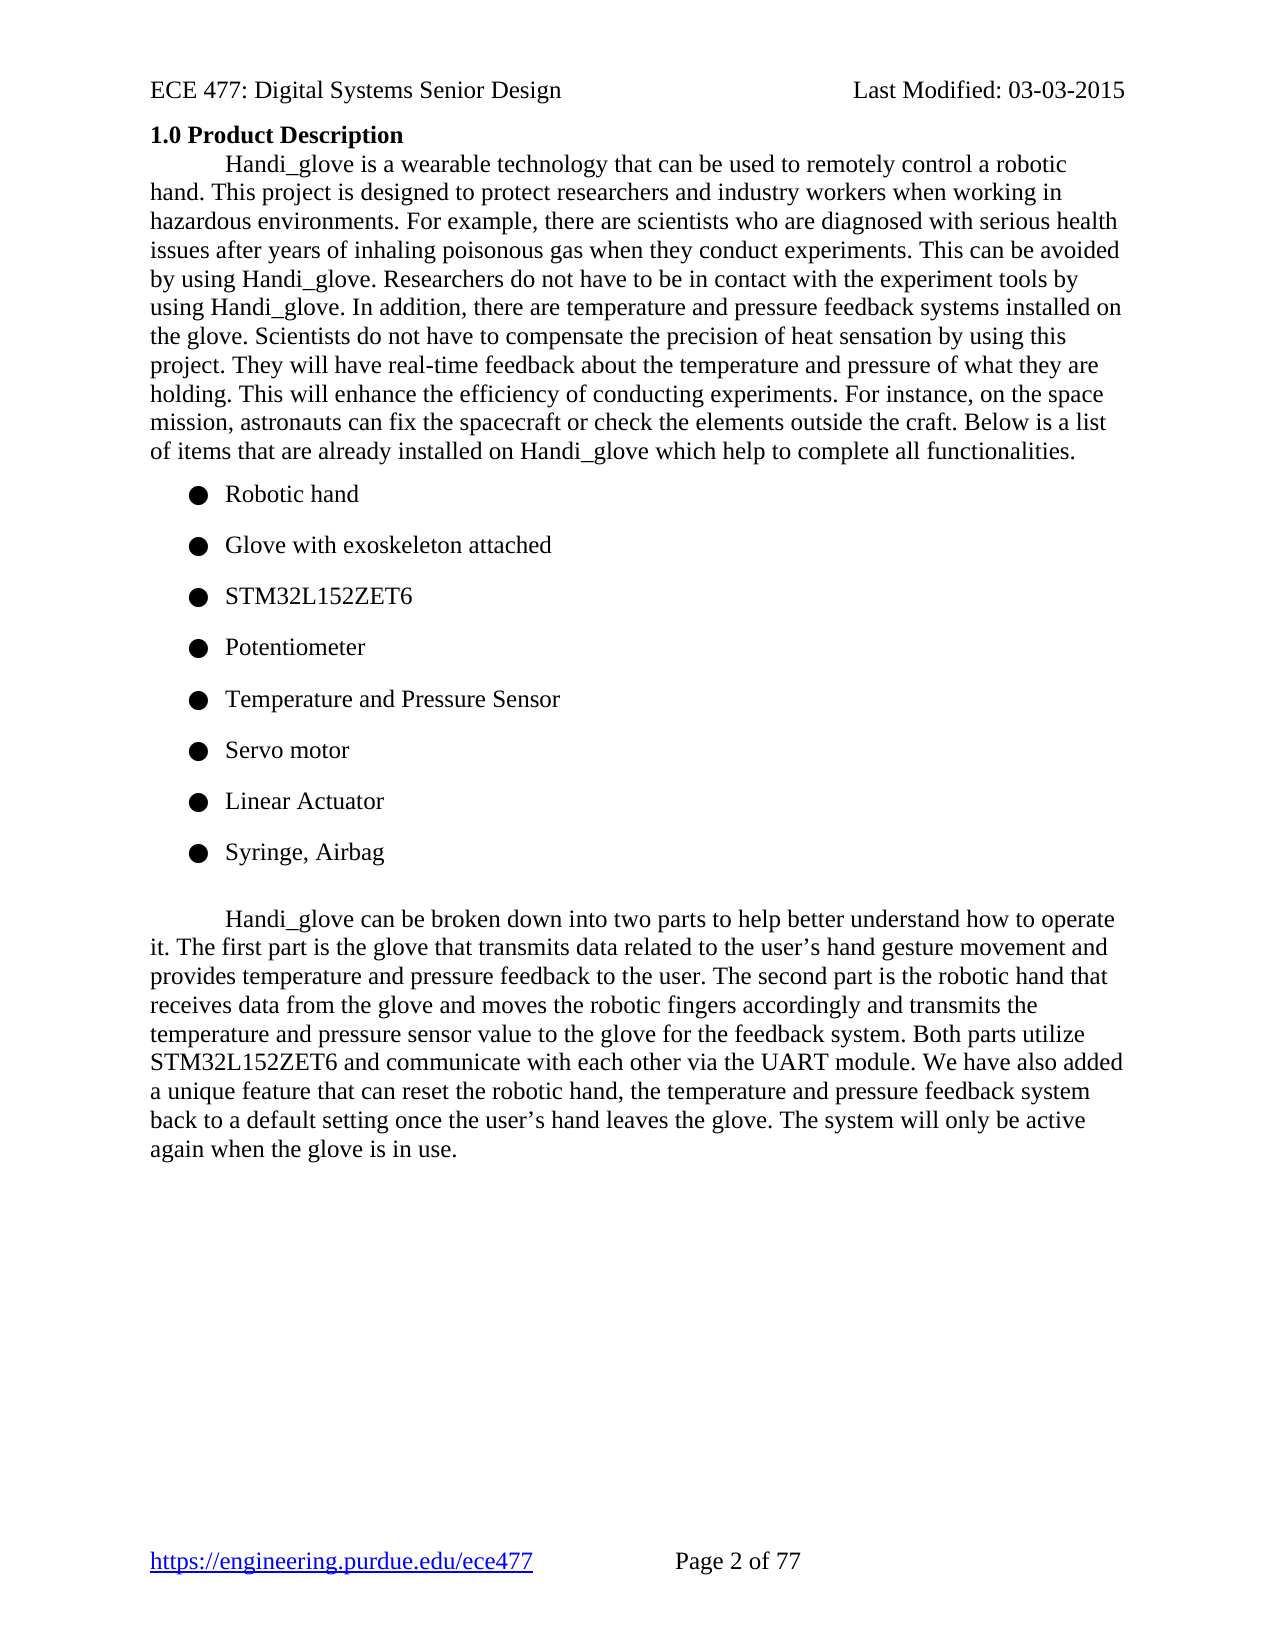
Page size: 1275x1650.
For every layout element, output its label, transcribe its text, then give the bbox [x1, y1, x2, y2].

list Robotic hand [187, 465, 1125, 516]
list Glove with exoskeleton attached [187, 516, 1125, 567]
list STM32L152ZET6 [187, 567, 1125, 619]
list Syringe, Airbag [187, 824, 1125, 875]
text Handi_glove is a wearable technology that can be used to remotely control a robotic hand. This project is designed to protect researchers and industry workers when working in hazardous environments. For example, there are scientists who are diagnosed with serious health issues after years of inhaling poisonous gas when they conduct experiments. This can be avoided by using Handi_glove. Researchers do not have to be in contact with the experiment tools by using Handi_glove. In addition, there are temperature and pressure feedback systems installed on the glove. Scientists do not have to compensate the precision of heat sensation by using this project. They will have real-time feedback about the temperature and pressure of what they are holding. This will enhance the efficiency of conducting experiments. For instance, on the space mission, astronauts can fix the spacecraft or check the elements outside the craft. Below is a list of items that are already installed on Handi_glove which help to complete all functionalities. [150, 149, 1125, 465]
list Servo motor [187, 721, 1125, 772]
list Potentiometer [187, 619, 1125, 670]
list Temperature and Pressure Sensor [187, 670, 1125, 721]
list Linear Actuator [187, 772, 1125, 824]
text Handi_glove can be broken down into two parts to help better understand how to operate it. The first part is the glove that transmits data related to the user’s hand gesture movement and provides temperature and pressure feedback to the user. The second part is the robotic hand that receives data from the glove and moves the robotic fingers accordingly and transmits the temperature and pressure sensor value to the glove for the feedback system. Both parts utilize STM32L152ZET6 and communicate with each other via the UART module. We have also added a unique feature that can reset the robotic hand, the temperature and pressure feedback system back to a default setting once the user’s hand leaves the glove. The system will only be active again when the glove is in use. [150, 904, 1125, 1162]
title Product Description [150, 120, 1125, 149]
